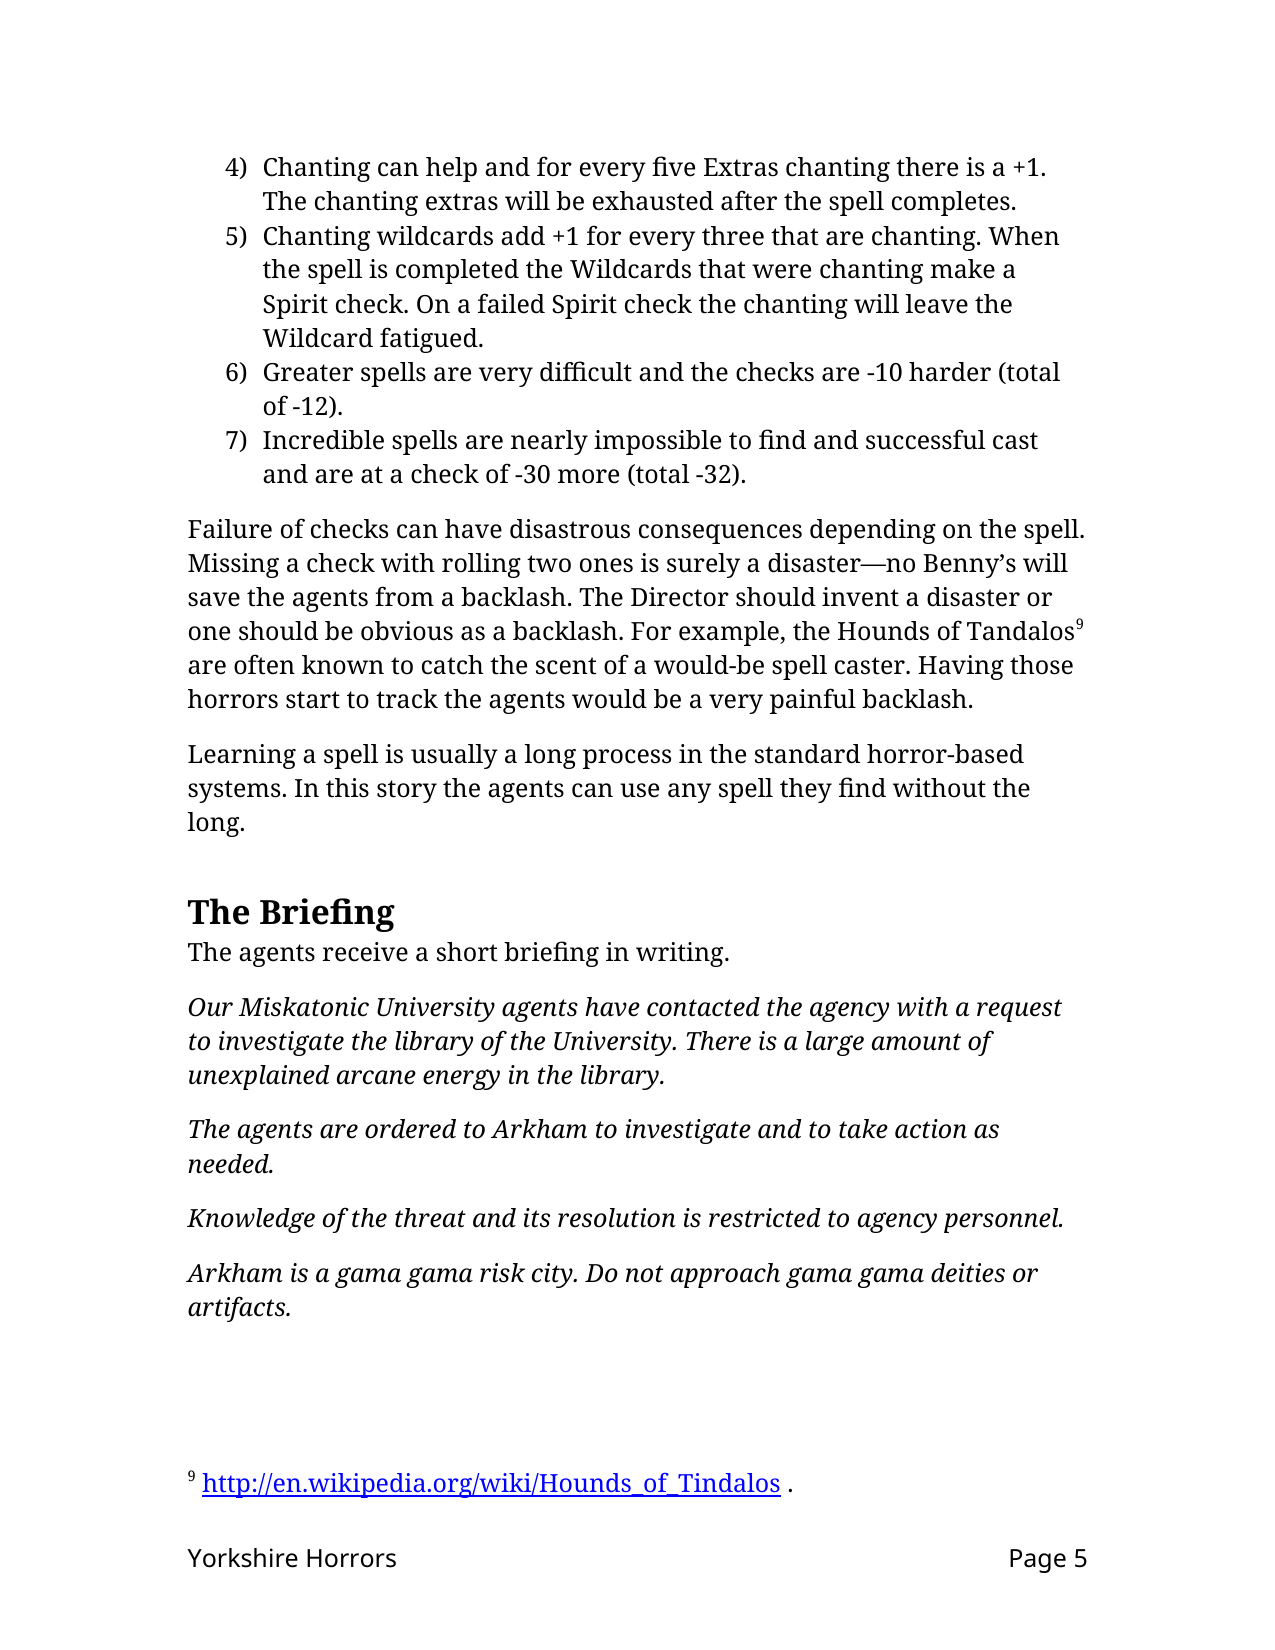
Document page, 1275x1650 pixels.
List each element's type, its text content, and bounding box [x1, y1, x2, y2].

text The agents receive a short briefing in writing. [187, 934, 1087, 968]
text Learning a spell is usually a long process in the standard horror-based systems. In this story the agents can use any spell they find without the long. [187, 737, 1087, 839]
text Failure of checks can have disastrous consequences depending on the spell. Missing a check with rolling two ones is surely a disaster—no Benny’s will save the agents from a backlash. The Director should invent a disaster or one should be obvious as a backlash. For example, the Hounds of Tandalos are often known to catch the scent of a would-be spell caster. Having those horrors start to track the agents would be a very painful backlash. [187, 511, 1087, 716]
text The agents are ordered to Arkham to investigate and to take action as needed. [187, 1112, 1087, 1180]
text Our Miskatonic University agents have contacted the agency with a request to investigate the library of the University. There is a large amount of unexplained arcane energy in the library. [187, 989, 1087, 1091]
subtitle The Briefing [187, 889, 1087, 934]
list Chanting can help and for every five Extras chanting there is a +1. The chanting extras will be exhausted after the spell completes. [225, 150, 1087, 218]
list Incredible spells are nearly impossible to find and successful cast and are at a check of -30 more (total -32). [225, 422, 1087, 491]
text Arkham is a gama gama risk city. Do not approach gama gama deities or artifacts. [187, 1256, 1087, 1324]
list Chanting wildcards add +1 for every three that are chanting. When the spell is completed the Wildcards that were chanting make a Spirit check. On a failed Spirit check the chanting will leave the Wildcard fatigued. [225, 218, 1087, 354]
text Knowledge of the threat and its resolution is restricted to agency personnel. [187, 1201, 1087, 1235]
list Greater spells are very difficult and the checks are -10 harder (total of -12). [225, 354, 1087, 422]
